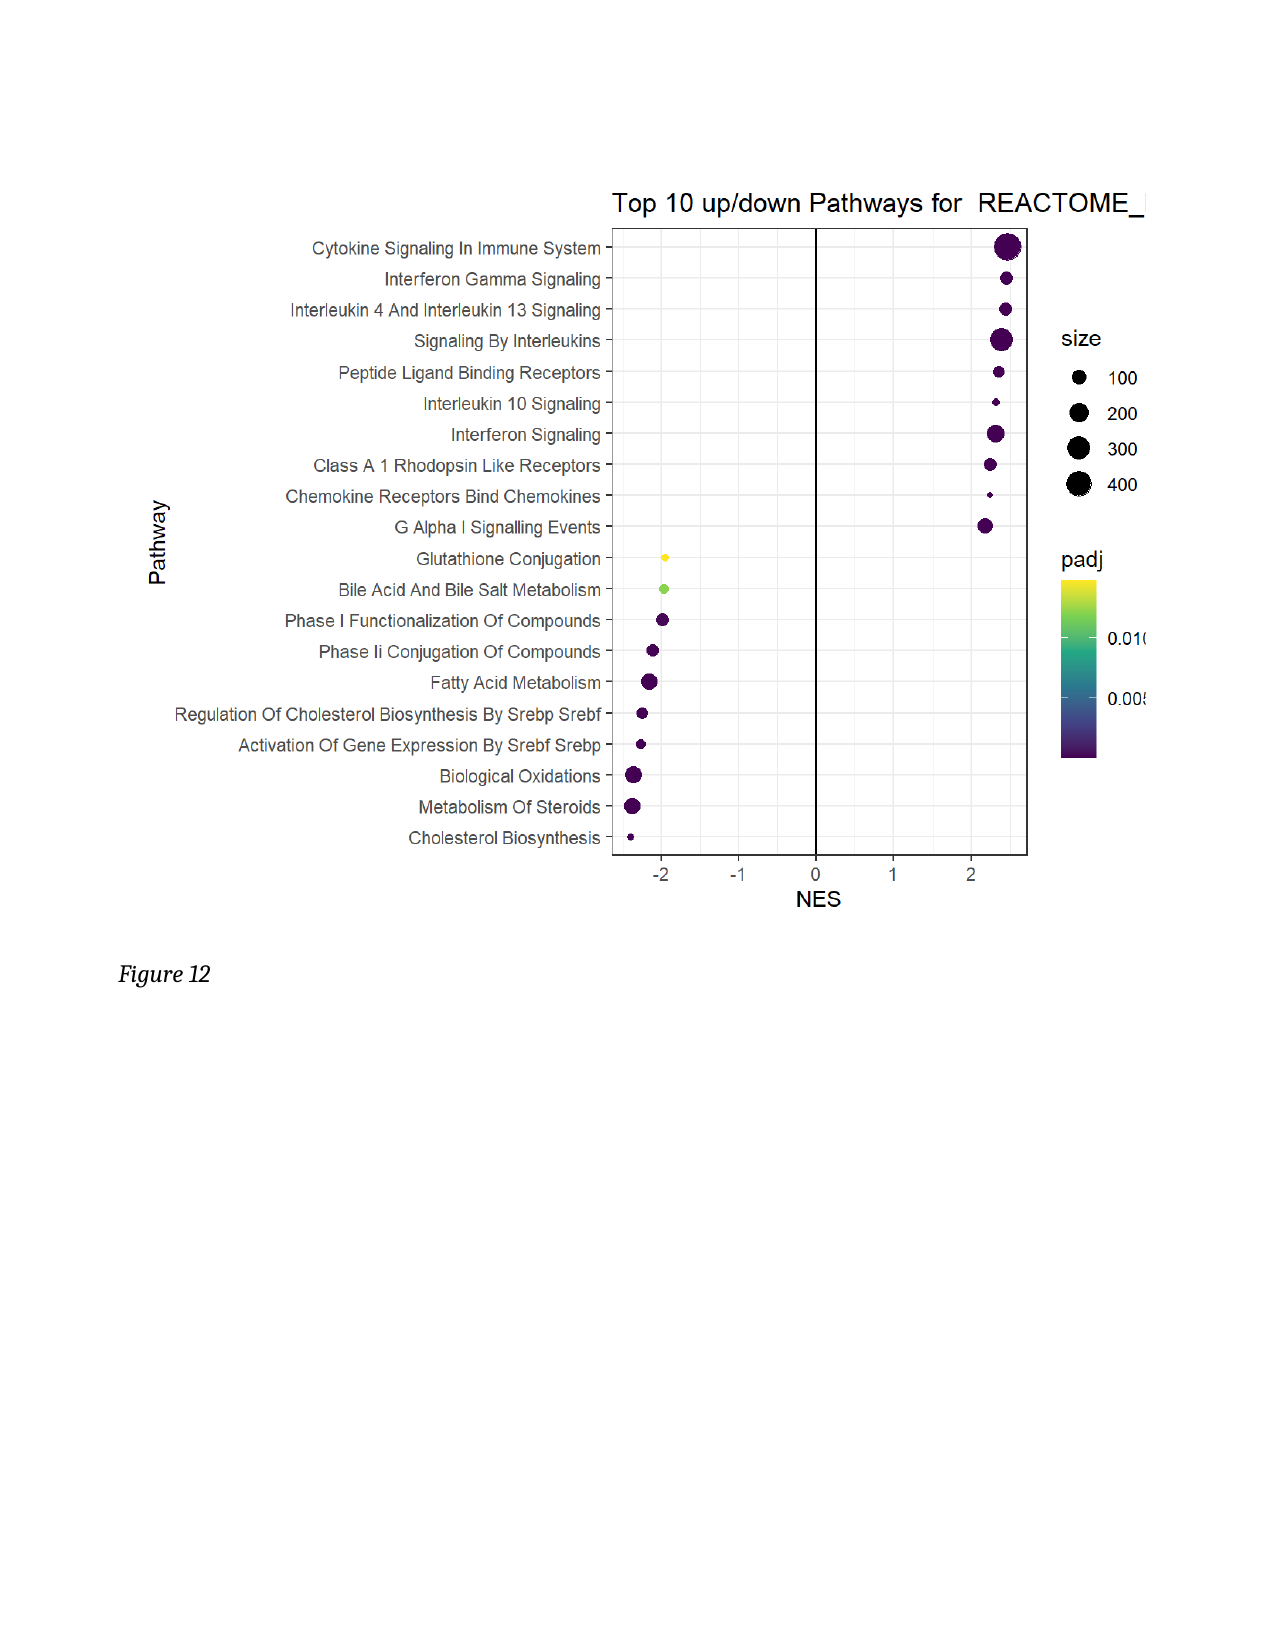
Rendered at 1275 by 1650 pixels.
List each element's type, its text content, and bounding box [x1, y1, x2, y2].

table_header Figure 12 [107, 177, 1146, 1001]
picture [137, 181, 1146, 922]
